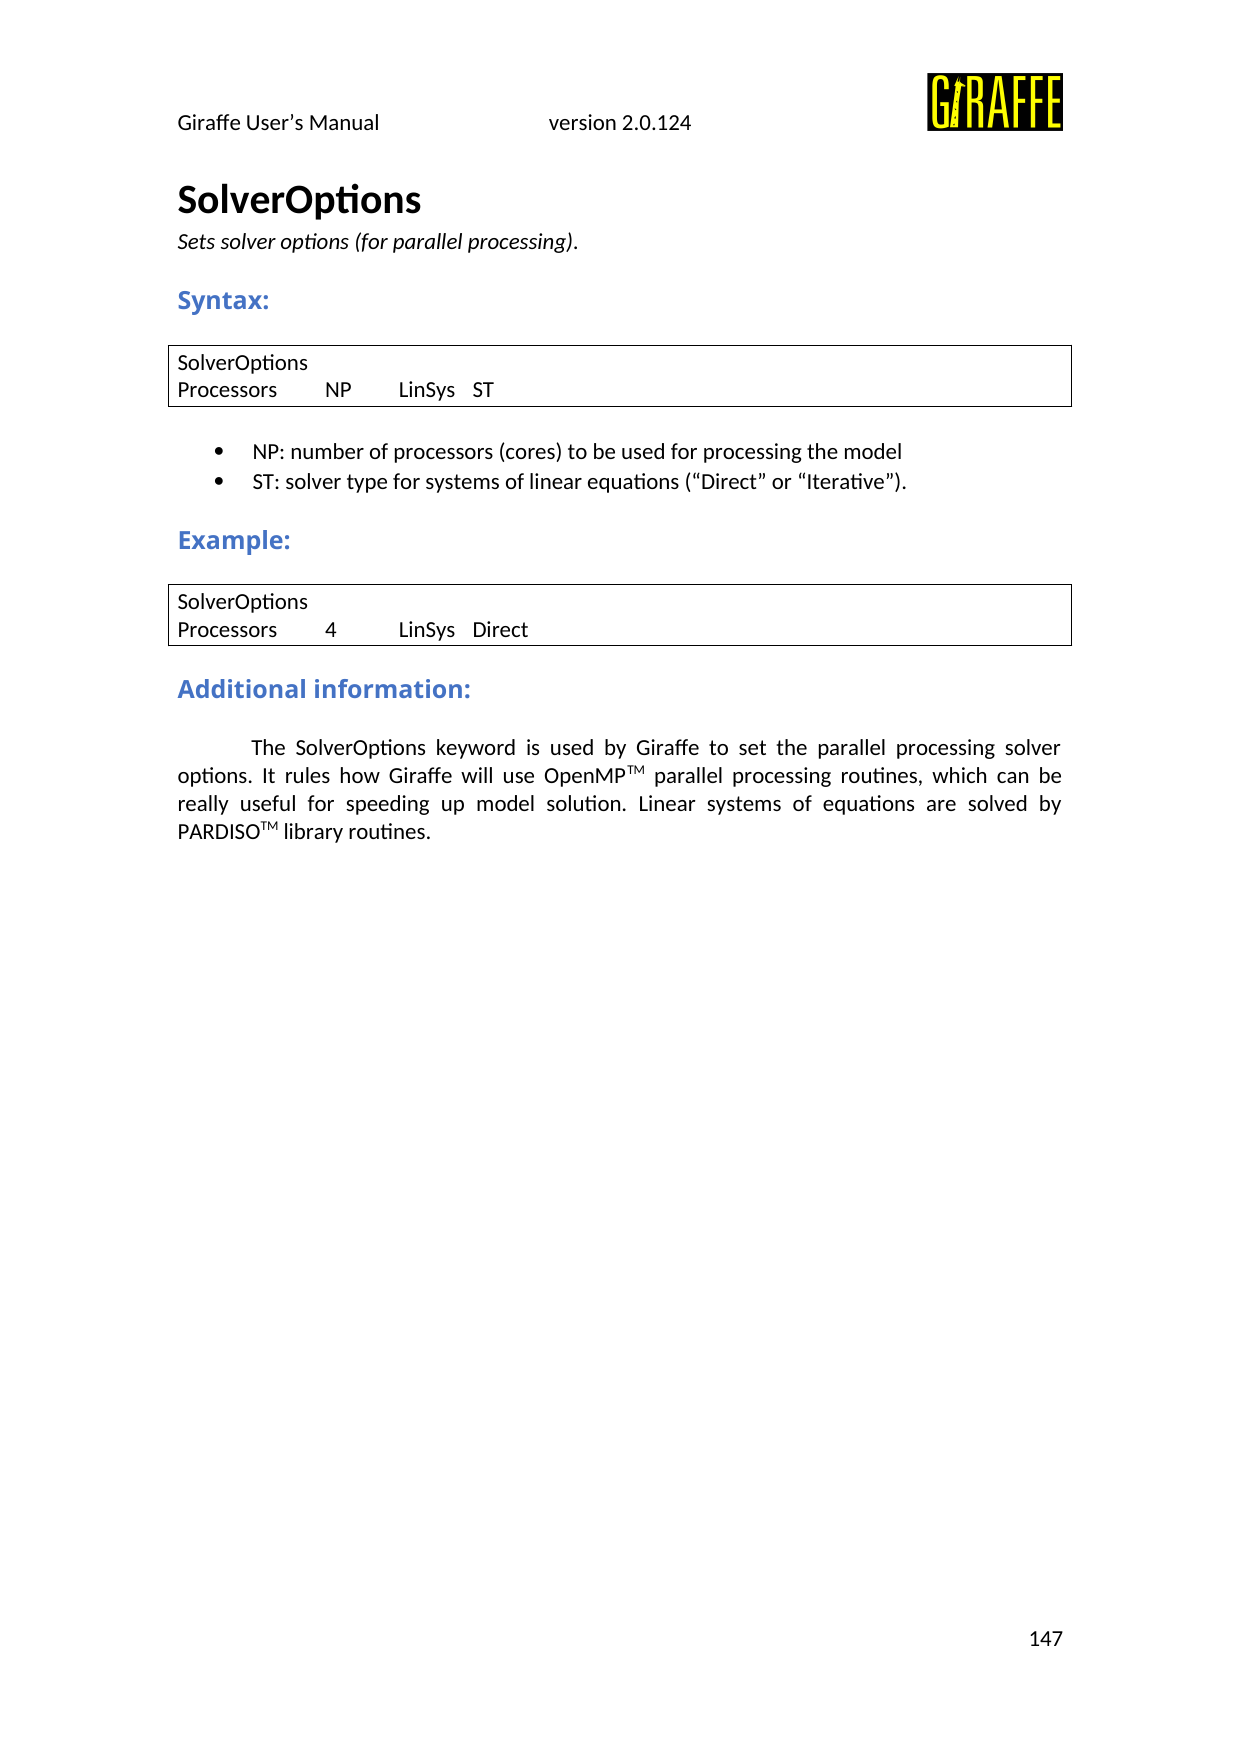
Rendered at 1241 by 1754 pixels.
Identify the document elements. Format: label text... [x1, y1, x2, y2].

text Processors 4 LinSys Direct [169, 612, 1071, 645]
list NP: number of processors (cores) to be used for processing the model [215, 437, 1063, 465]
subtitle Additional information: [177, 671, 1063, 706]
subtitle Example: [177, 522, 1063, 556]
text SolverOptions [169, 346, 1071, 372]
text Sets solver options (for parallel processing). [177, 227, 1063, 256]
picture [927, 73, 1063, 131]
text SolverOptions [169, 585, 1071, 612]
subtitle SolverOptions [177, 173, 1063, 223]
text The SolverOptions keyword is used by Giraffe to set the parallel processing solver options. It rules how Giraffe will use OpenMPTM parallel processing routines, which can be really useful for speeding up model solution. Linear systems of equations are solved by PARDISOTM library routines. [177, 733, 1063, 845]
list ST: solver type for systems of linear equations (“Direct” or “Iterative”). [215, 467, 1063, 495]
subtitle Syntax: [177, 283, 1063, 317]
text Processors NP LinSys ST [169, 372, 1071, 406]
